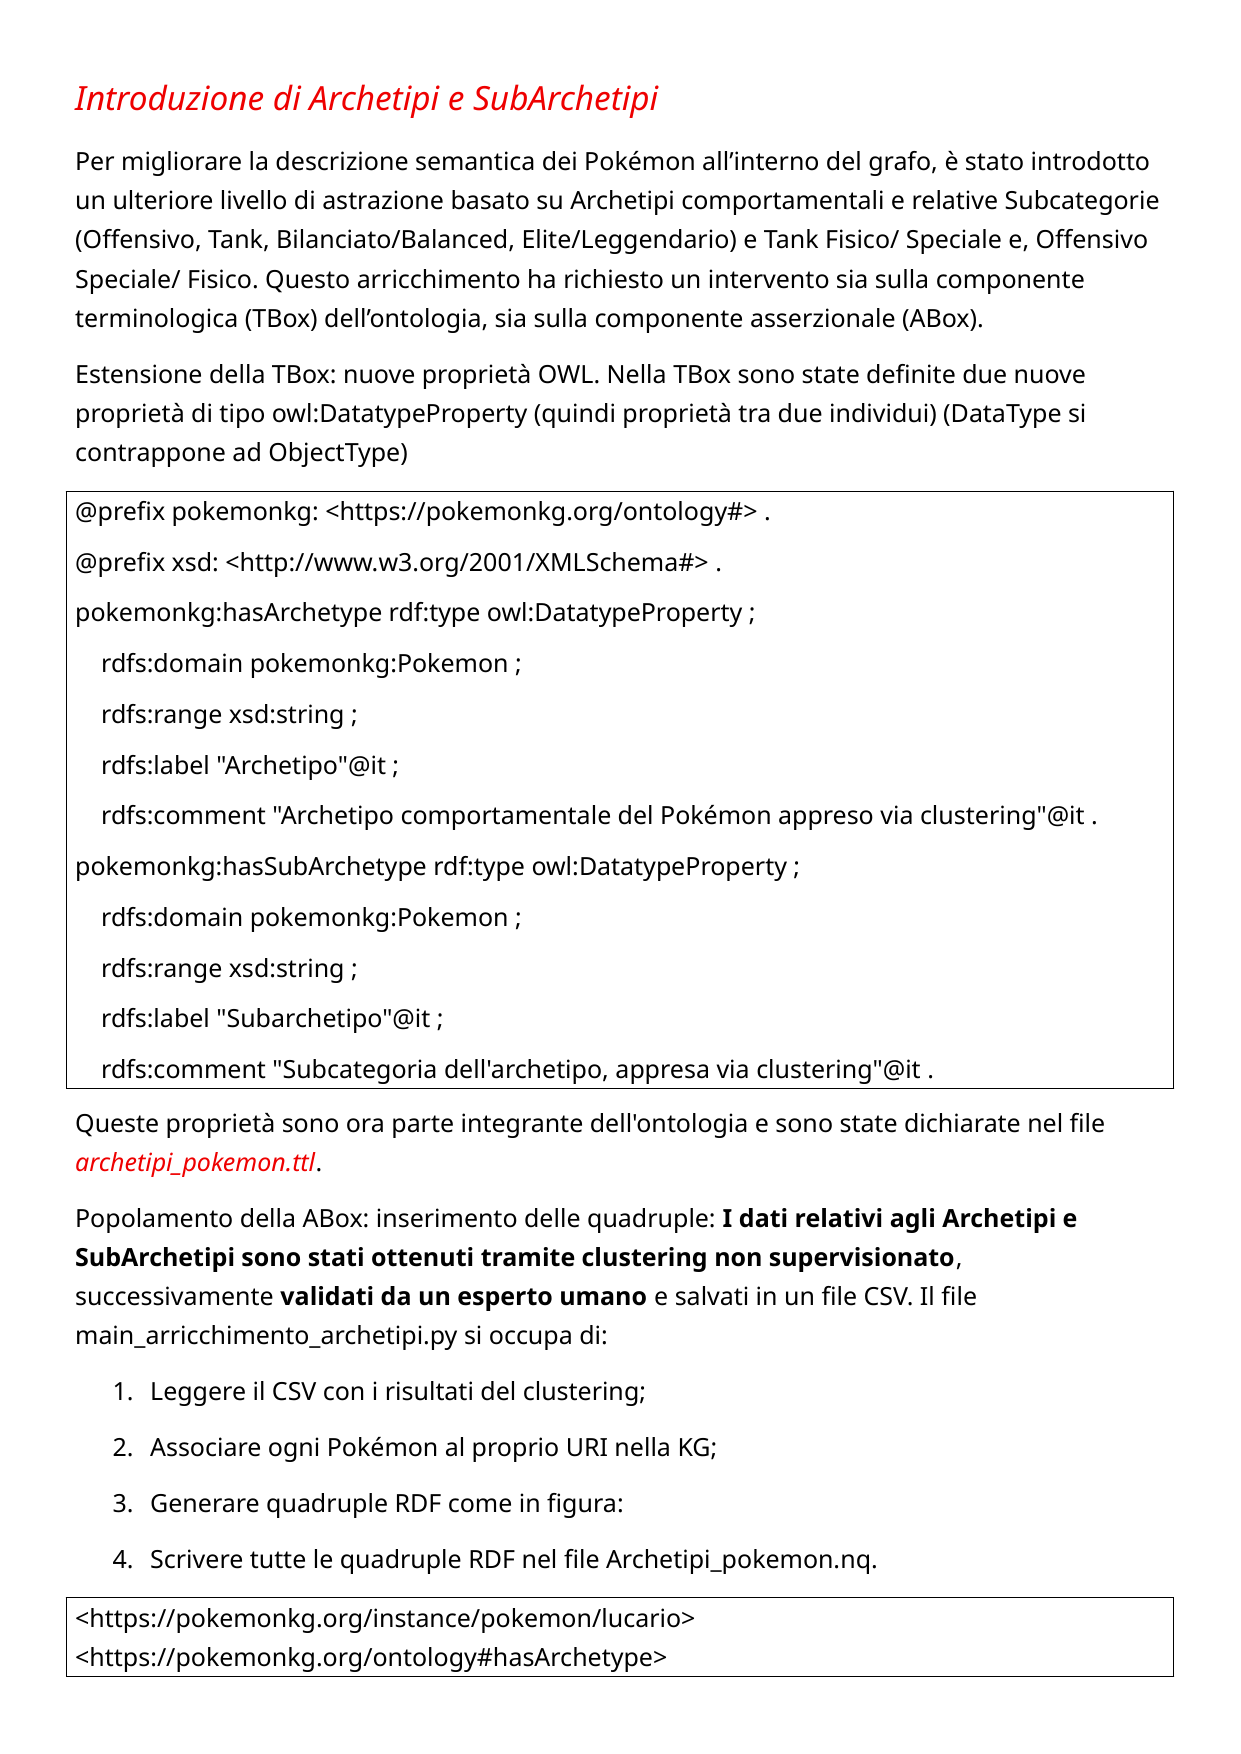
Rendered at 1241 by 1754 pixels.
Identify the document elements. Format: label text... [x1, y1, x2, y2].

text rdfs:label "Subarchetipo"@it ; [67, 998, 1173, 1035]
list Scrivere tutte le quadruple RDF nel file Archetipi_pokemon.nq. [112, 1541, 1165, 1575]
text pokemonkg:hasArchetype rdf:type owl:DatatypeProperty ; [67, 592, 1173, 629]
list Generare quadruple RDF come in figura: [112, 1486, 1165, 1519]
text rdfs:range xsd:string ; [67, 693, 1173, 731]
text rdfs:comment "Archetipo comportamentale del Pokémon appreso via clustering"@it . [67, 795, 1173, 832]
text rdfs:range xsd:string ; [67, 947, 1173, 984]
text Per migliorare la descrizione semantica dei Pokémon all’interno del grafo, è stato introdotto un ulteriore livello di astrazione basato su Archetipi comportamentali e relative Subcategorie (Offensivo, Tank, Bilanciato/Balanced, Elite/Leggendario) e Tank Fisico/ Speciale e, Offensivo Speciale/ Fisico. Questo arricchimento ha richiesto un intervento sia sulla componente terminologica (TBox) dell’ontologia, sia sulla componente asserzionale (ABox). [75, 144, 1165, 334]
text Estensione della TBox: nuove proprietà OWL. Nella TBox sono state definite due nuove proprietà di tipo owl:DatatypeProperty (quindi proprietà tra due individui) (DataType si contrappone ad ObjectType) [75, 356, 1165, 469]
text rdfs:domain pokemonkg:Pokemon ; [67, 643, 1173, 680]
text Popolamento della ABox: inserimento delle quadruple: I dati relativi agli Archetipi e SubArchetipi sono stati ottenuti tramite clustering non supervisionato, successivamente validati da un esperto umano e salvati in un file CSV. Il file main_arricchimento_archetipi.py si occupa di: [75, 1201, 1165, 1352]
list Leggere il CSV con i risultati del clustering; [112, 1374, 1165, 1408]
text rdfs:domain pokemonkg:Pokemon ; [67, 896, 1173, 933]
list Associare ogni Pokémon al proprio URI nella KG; [112, 1430, 1165, 1464]
text Queste proprietà sono ora parte integrante dell'ontologia e sono state dichiarate nel file archetipi_pokemon.ttl. [75, 1106, 1165, 1179]
text pokemonkg:hasSubArchetype rdf:type owl:DatatypeProperty ; [67, 846, 1173, 883]
text @prefix xsd: <http://www.w3.org/2001/XMLSchema#> . [67, 541, 1173, 578]
text Introduzione di Archetipi e SubArchetipi [75, 75, 1165, 120]
text @prefix pokemonkg: <https://pokemonkg.org/ontology#> . [67, 492, 1173, 528]
text rdfs:comment "Subcategoria dell'archetipo, appresa via clustering"@it . [67, 1048, 1173, 1088]
text rdfs:label "Archetipo"@it ; [67, 744, 1173, 781]
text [67, 1598, 1173, 1676]
